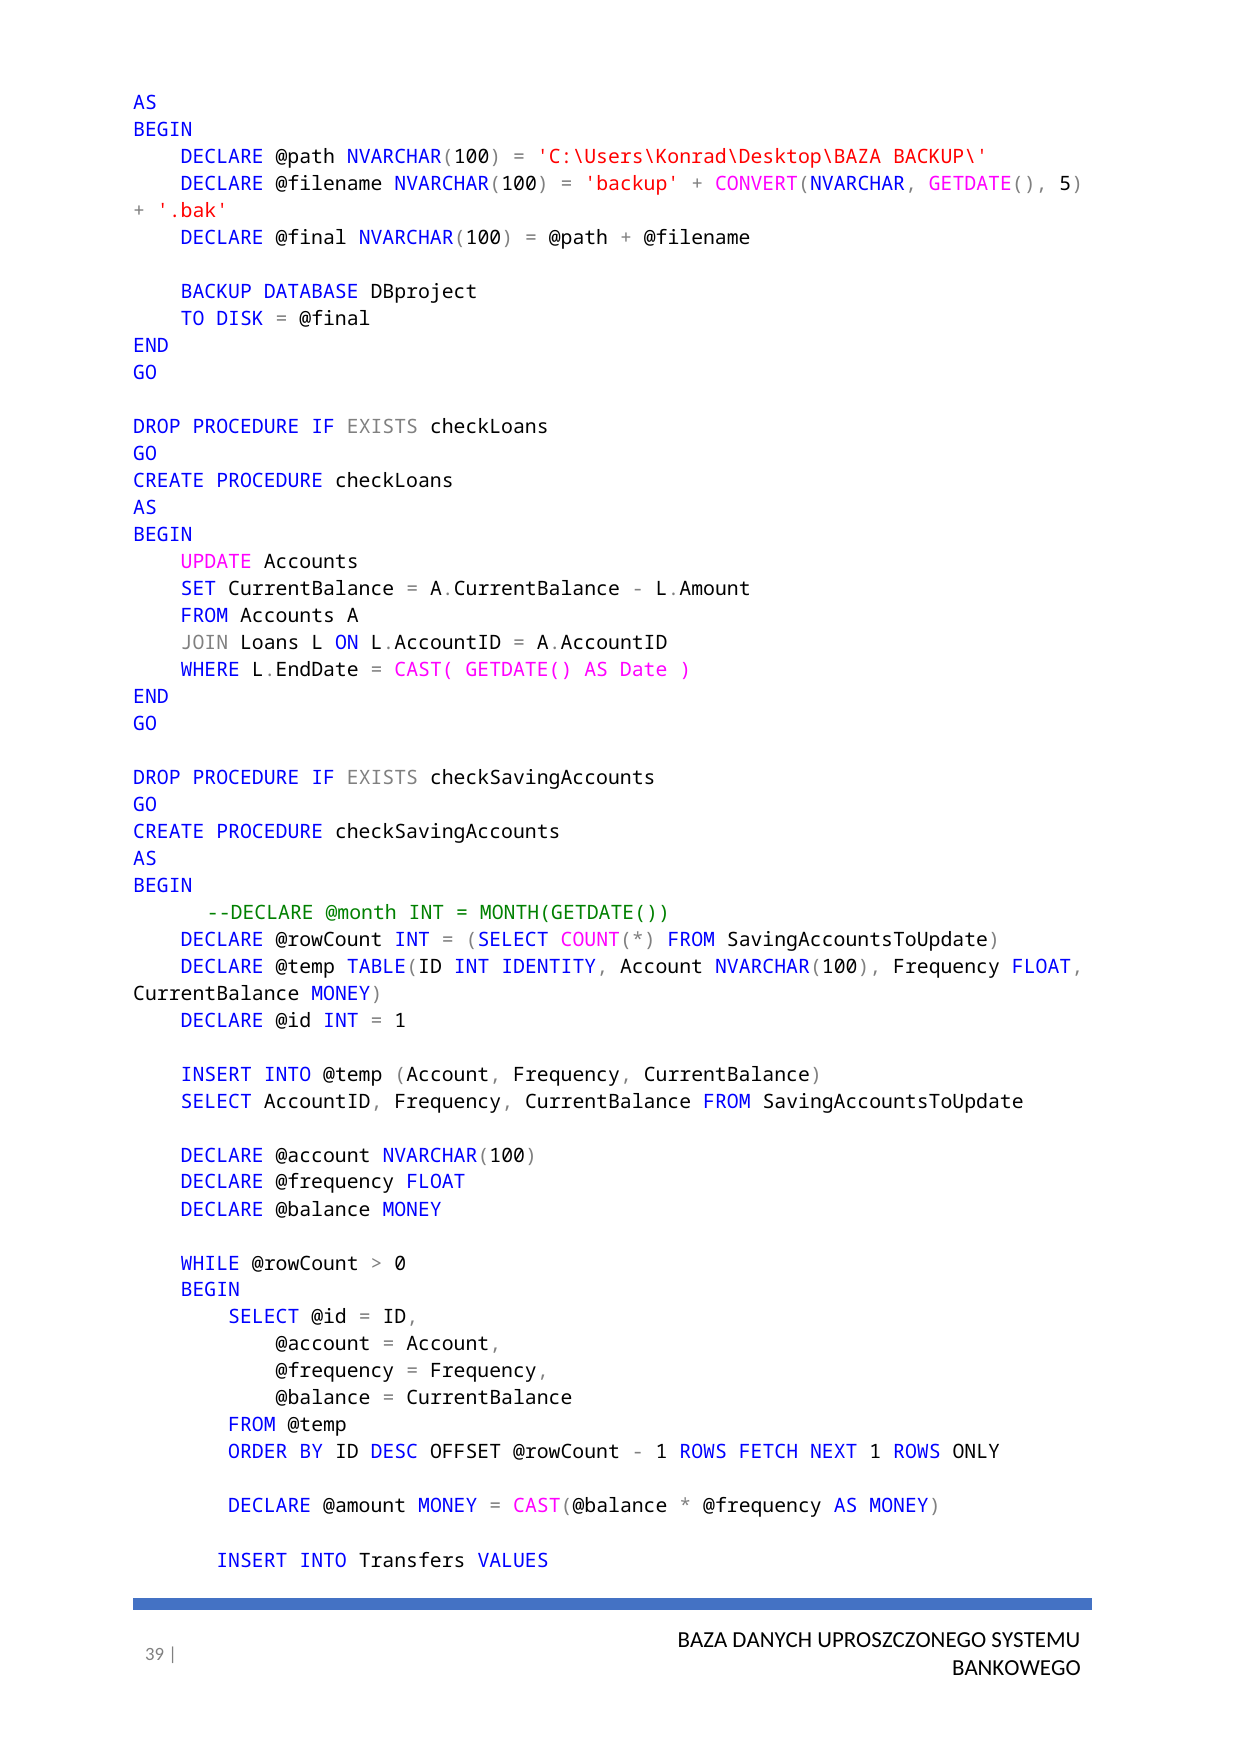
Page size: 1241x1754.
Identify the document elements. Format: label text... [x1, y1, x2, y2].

text DECLARE @balance MONEY [133, 1195, 1092, 1222]
text ORDER BY ID DESC OFFSET @rowCount - 1 ROWS FETCH NEXT 1 ROWS ONLY [133, 1438, 1092, 1464]
text DECLARE @rowCount INT = (SELECT COUNT(*) FROM SavingAccountsToUpdate) [133, 925, 1092, 952]
text GO [133, 790, 1092, 817]
text DECLARE @temp TABLE(ID INT IDENTITY, Account NVARCHAR(100), Frequency FLOAT, CurrentBalance MONEY) [133, 952, 1092, 1006]
text DROP PROCEDURE IF EXISTS checkSavingAccounts [133, 763, 1092, 790]
text INSERT INTO Transfers VALUES [133, 1547, 1092, 1573]
text GO [133, 709, 1092, 736]
text DECLARE @frequency FLOAT [133, 1168, 1092, 1195]
text SELECT @id = ID, [133, 1303, 1092, 1330]
text BEGIN [133, 1276, 1092, 1303]
text AS [133, 844, 1092, 871]
text GO [133, 358, 1092, 385]
text GO [133, 439, 1092, 466]
text @account = Account, [133, 1330, 1092, 1357]
text TO DISK = @final [133, 304, 1092, 331]
text FROM @temp [133, 1411, 1092, 1438]
text AS [133, 89, 1092, 116]
text --DECLARE @month INT = MONTH(GETDATE()) [133, 898, 1092, 925]
text SET CurrentBalance = A.CurrentBalance - L.Amount [133, 574, 1092, 601]
text DECLARE @final NVARCHAR(100) = @path + @filename [133, 223, 1092, 251]
text AS [133, 493, 1092, 520]
text DECLARE @amount MONEY = CAST(@balance * @frequency AS MONEY) [133, 1492, 1092, 1518]
text DECLARE @path NVARCHAR(100) = 'C:\Users\Konrad\Desktop\BAZA BACKUP\' [133, 143, 1092, 169]
text END [133, 331, 1092, 358]
text DECLARE @filename NVARCHAR(100) = 'backup' + CONVERT(NVARCHAR, GETDATE(), 5) + '.bak' [133, 169, 1092, 223]
text BEGIN [133, 871, 1092, 898]
text WHILE @rowCount > 0 [133, 1249, 1092, 1276]
text CREATE PROCEDURE checkLoans [133, 466, 1092, 493]
text DROP PROCEDURE IF EXISTS checkLoans [133, 412, 1092, 439]
text CREATE PROCEDURE checkSavingAccounts [133, 817, 1092, 844]
text SELECT AccountID, Frequency, CurrentBalance FROM SavingAccountsToUpdate [133, 1087, 1092, 1114]
text BEGIN [133, 520, 1092, 547]
text @balance = CurrentBalance [133, 1384, 1092, 1411]
text JOIN Loans L ON L.AccountID = A.AccountID [133, 628, 1092, 655]
text INSERT INTO @temp (Account, Frequency, CurrentBalance) [133, 1060, 1092, 1087]
text END [133, 682, 1092, 709]
text UPDATE Accounts [133, 547, 1092, 574]
text @frequency = Frequency, [133, 1357, 1092, 1384]
text WHERE L.EndDate = CAST( GETDATE() AS Date ) [133, 655, 1092, 682]
text BACKUP DATABASE DBproject [133, 277, 1092, 304]
text DECLARE @account NVARCHAR(100) [133, 1141, 1092, 1168]
text DECLARE @id INT = 1 [133, 1006, 1092, 1033]
text FROM Accounts A [133, 601, 1092, 628]
text BEGIN [133, 116, 1092, 143]
